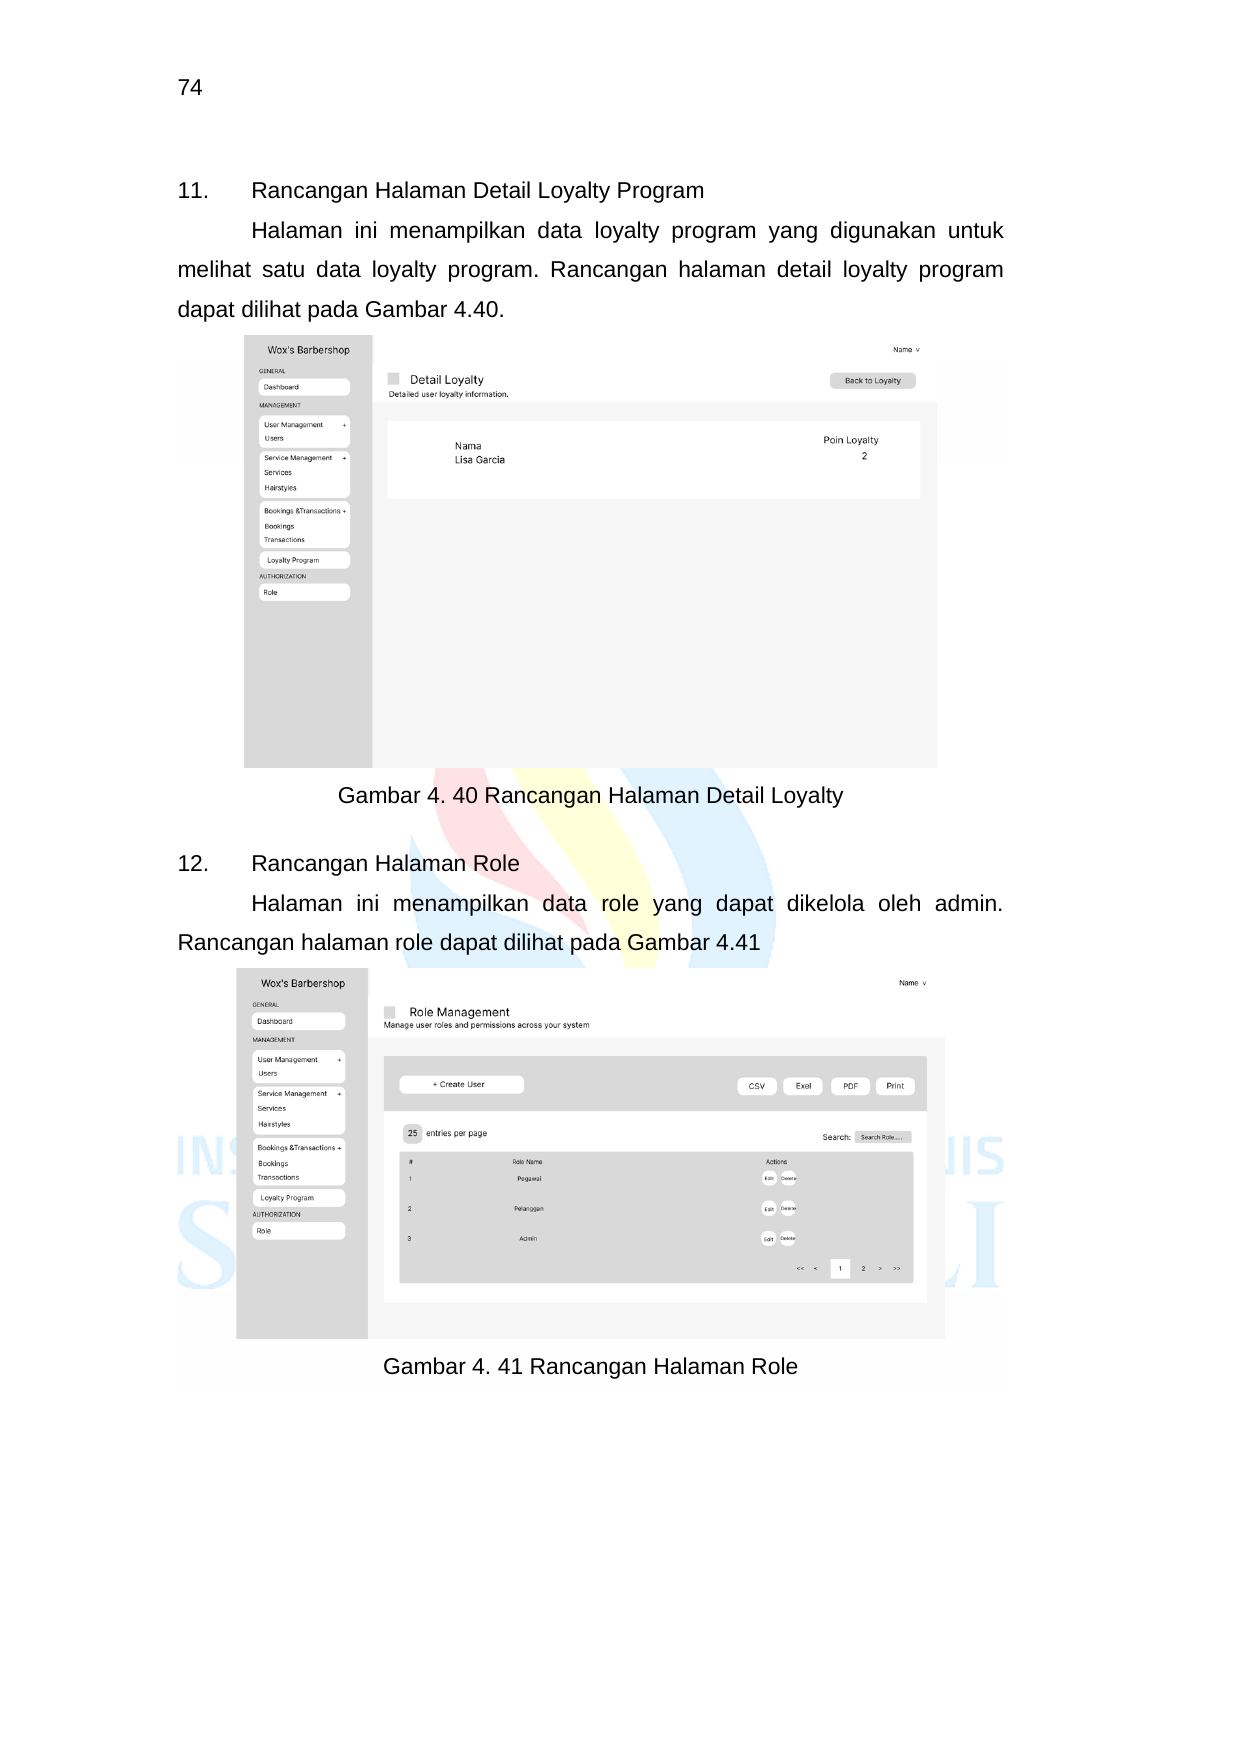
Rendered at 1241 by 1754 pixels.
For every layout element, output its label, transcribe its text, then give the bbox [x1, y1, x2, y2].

picture [243, 335, 938, 768]
list Rancangan Halaman Role [177, 850, 1004, 876]
text Halaman ini menampilkan data loyalty program yang digunakan untuk melihat satu data loyalty program. Rancangan halaman detail loyalty program dapat dilihat pada Gambar 4.40. [177, 217, 1004, 322]
list Rancangan Halaman Detail Loyalty Program [177, 177, 1004, 203]
text Gambar 4. 40 Rancangan Halaman Detail Loyalty [177, 782, 1004, 808]
text Gambar 4. 41 Rancangan Halaman Role [177, 1353, 1004, 1380]
picture [236, 968, 945, 1339]
text Halaman ini menampilkan data role yang dapat dikelola oleh admin. Rancangan halaman role dapat dilihat pada Gambar 4.41 [177, 889, 1004, 955]
